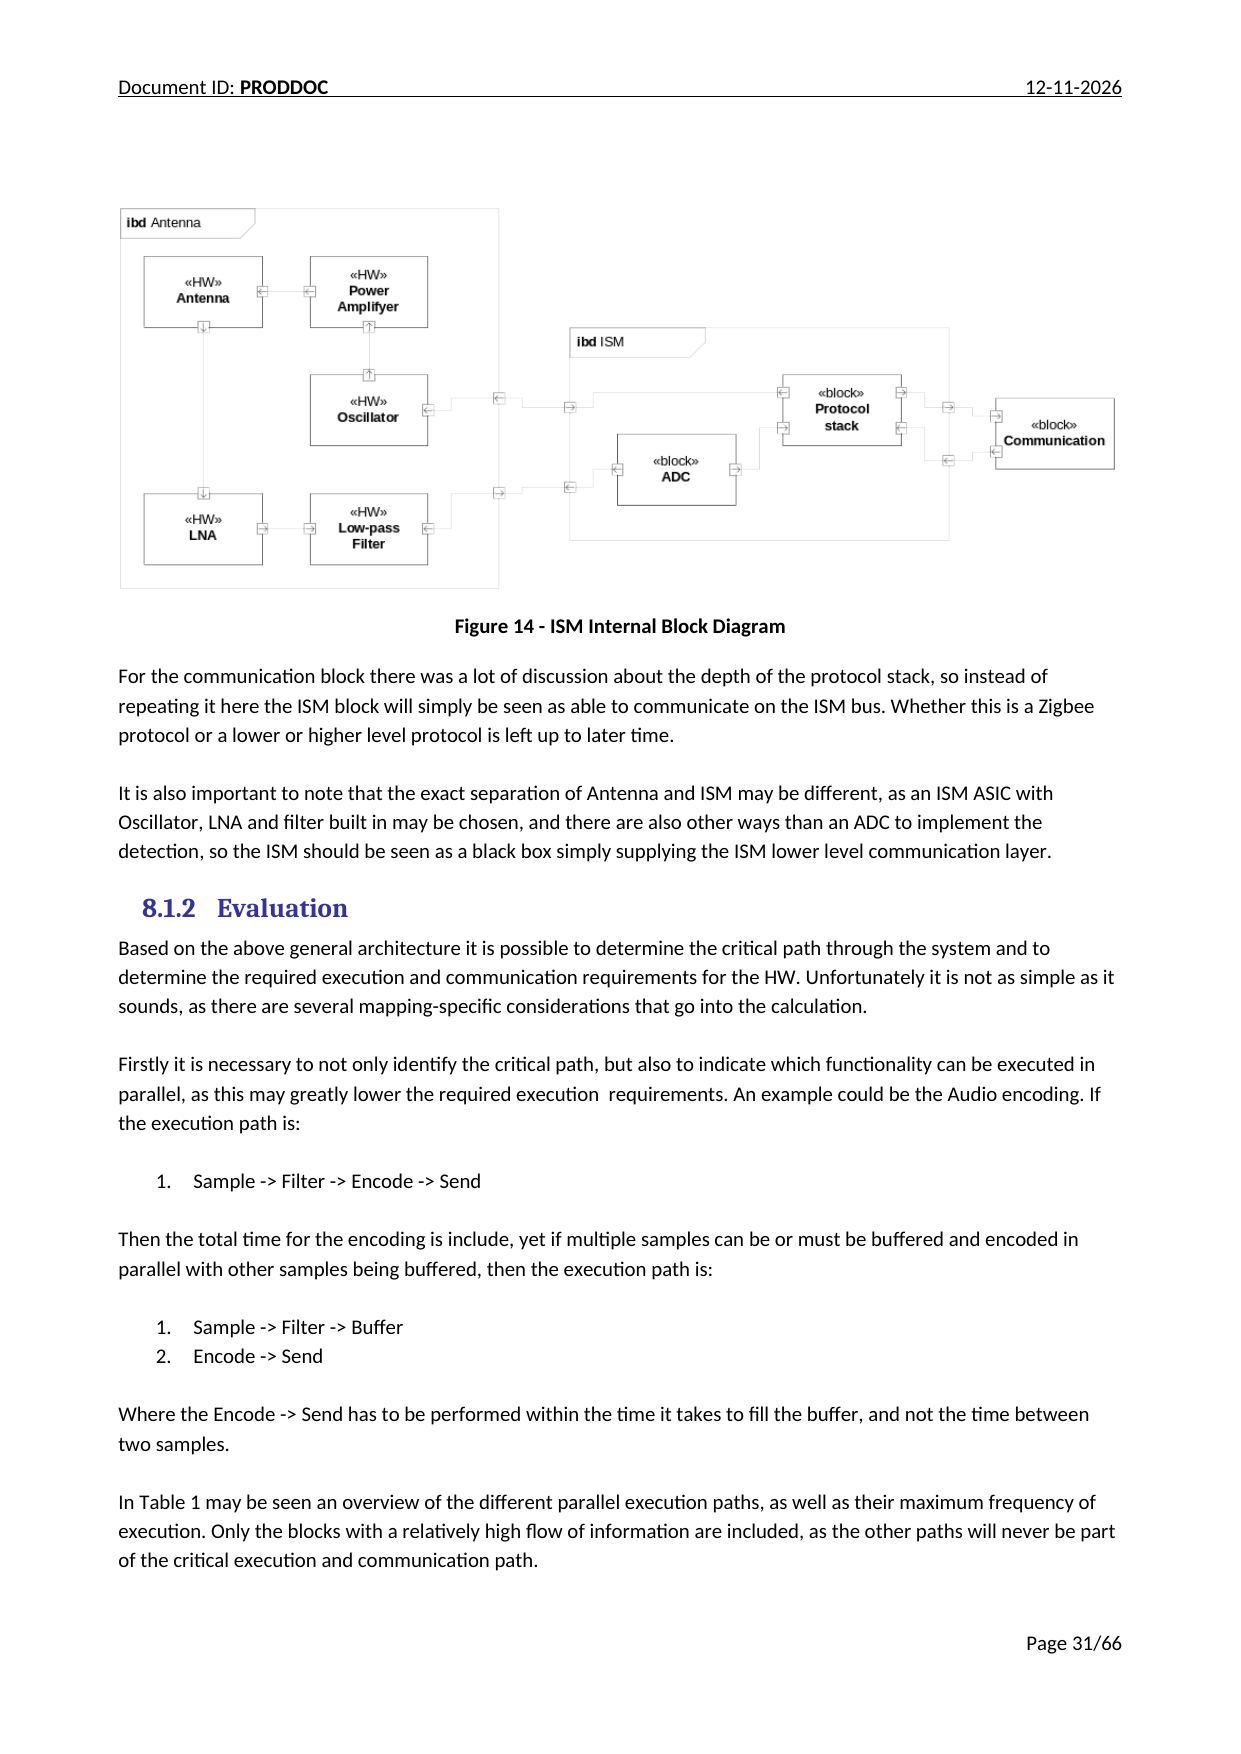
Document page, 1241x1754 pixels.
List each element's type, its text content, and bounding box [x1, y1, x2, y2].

subtitle Evaluation [142, 893, 1122, 924]
text Where the Encode -> Send has to be performed within the time it takes to fill the buffer, and not the time between two samples. [118, 1402, 1122, 1456]
text Based on the above general architecture it is possible to determine the critical path through the system and to determine the required execution and communication requirements for the HW. Unfortunately it is not as simple as it sounds, as there are several mapping-specific considerations that go into the calculation. [118, 935, 1122, 1019]
list Encode -> Send [156, 1343, 1122, 1369]
list Sample -> Filter -> Buffer [156, 1314, 1122, 1339]
text Then the total time for the encoding is include, yet if multiple samples can be or must be buffered and encoded in parallel with other samples being buffered, then the execution path is: [118, 1227, 1122, 1281]
text In Table 1 may be seen an overview of the different parallel execution paths, as well as their maximum frequency of execution. Only the blocks with a relatively high flow of information are included, as the other paths will never be part of the critical execution and communication path. [118, 1489, 1122, 1573]
text Figure 14 - ISM Internal Block Diagram [118, 614, 1122, 639]
text It is also important to note that the exact separation of Antenna and ISM may be different, as an ISM ASIC with Oscillator, LNA and filter built in may be chosen, and there are also other ways than an ADC to implement the detection, so the ISM should be seen as a black box simply supplying the ISM lower level communication layer. [118, 780, 1122, 864]
text Firstly it is necessary to not only identify the critical path, but also to indicate which functionality can be executed in parallel, as this may greatly lower the required execution requirements. An example could be the Audio encoding. If the execution path is: [118, 1052, 1122, 1135]
text For the communication block there was a lot of discussion about the depth of the protocol stack, so instead of repeating it here the ISM block will simply be seen as able to communicate on the ISM bus. Whether this is a Zigbee protocol or a lower or higher level protocol is left up to later time. [118, 664, 1122, 747]
list Sample -> Filter -> Encode -> Send [156, 1168, 1122, 1194]
